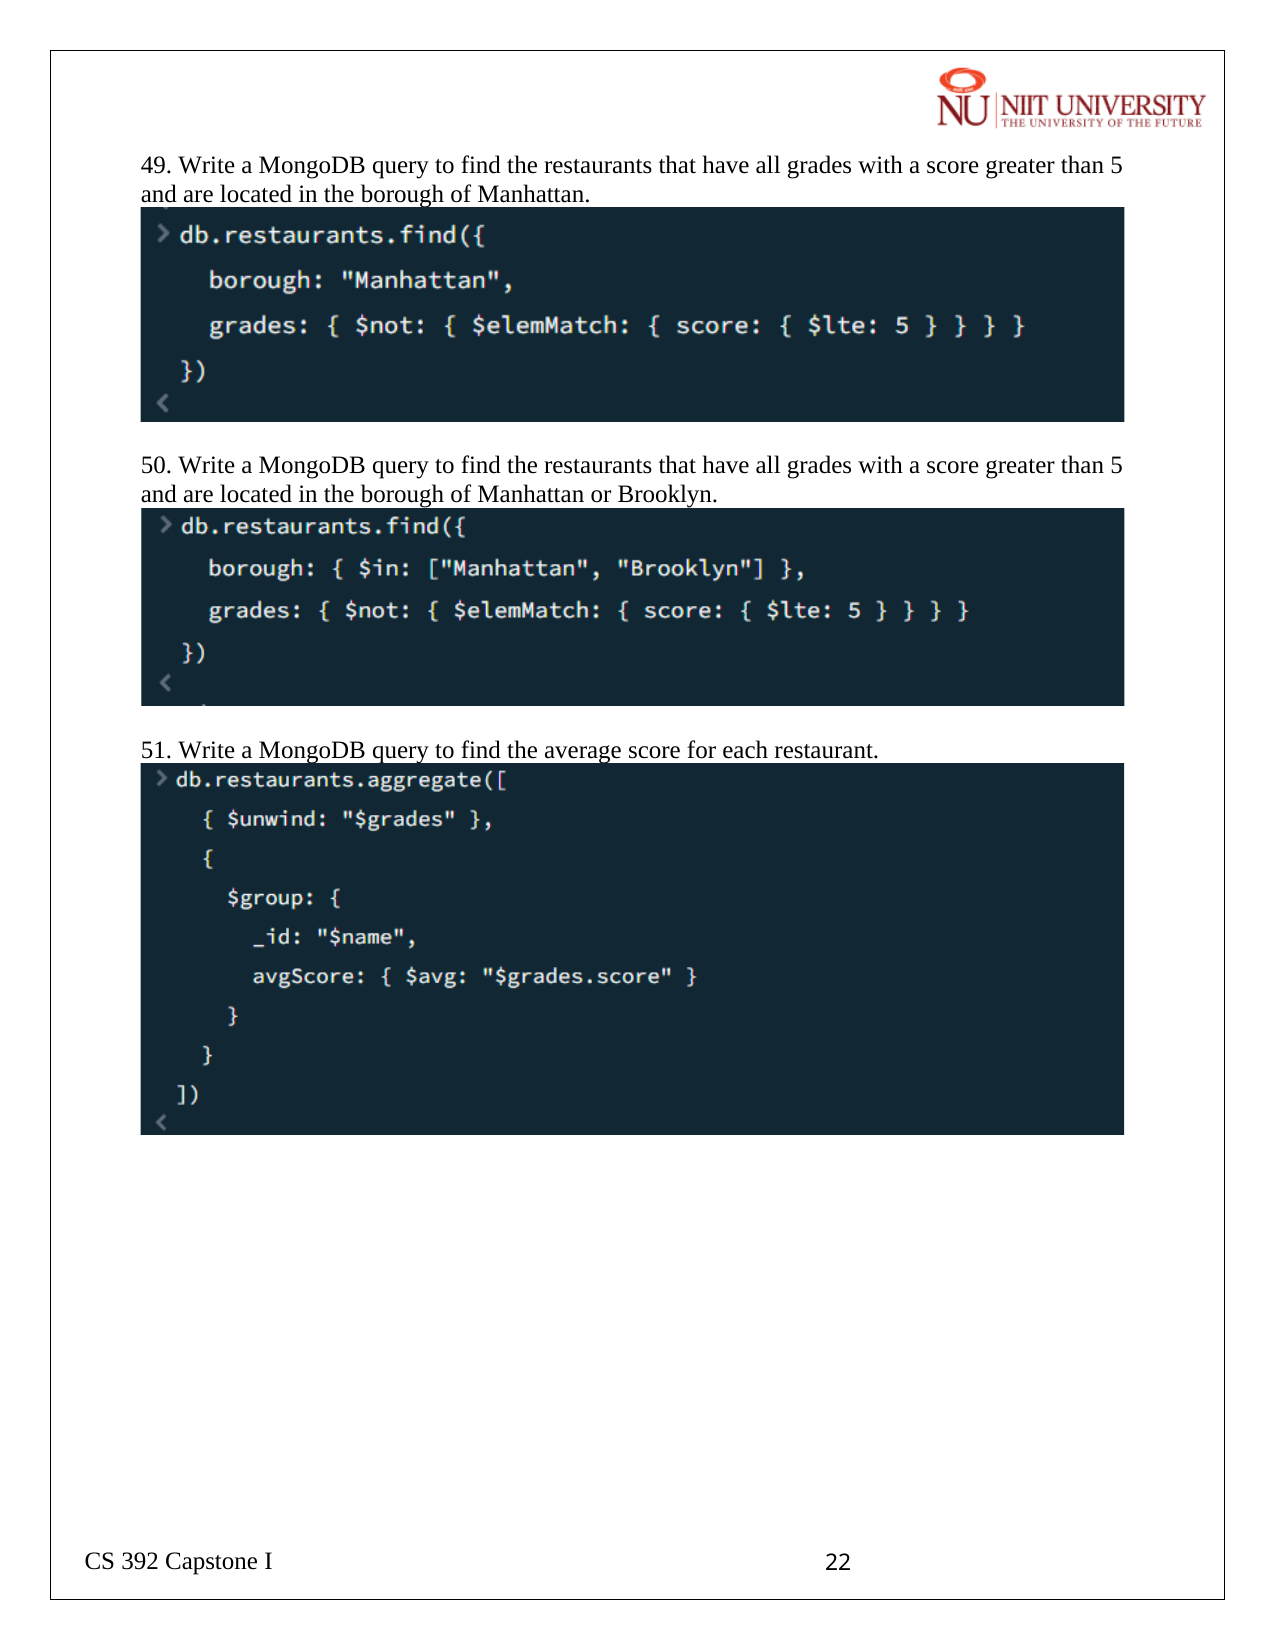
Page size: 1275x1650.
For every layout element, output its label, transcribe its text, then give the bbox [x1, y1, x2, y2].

picture [923, 57, 1218, 138]
picture [140, 763, 1125, 1135]
picture [140, 207, 1125, 422]
text 51. Write a MongoDB query to find the average score for each restaurant. [141, 735, 1125, 763]
text 50. Write a MongoDB query to find the restaurants that have all grades with a score greater than 5 and are located in the borough of Manhattan or Brooklyn. [141, 451, 1125, 508]
text 49. Write a MongoDB query to find the restaurants that have all grades with a score greater than 5 and are located in the borough of Manhattan. [141, 150, 1125, 207]
picture [140, 508, 1125, 706]
